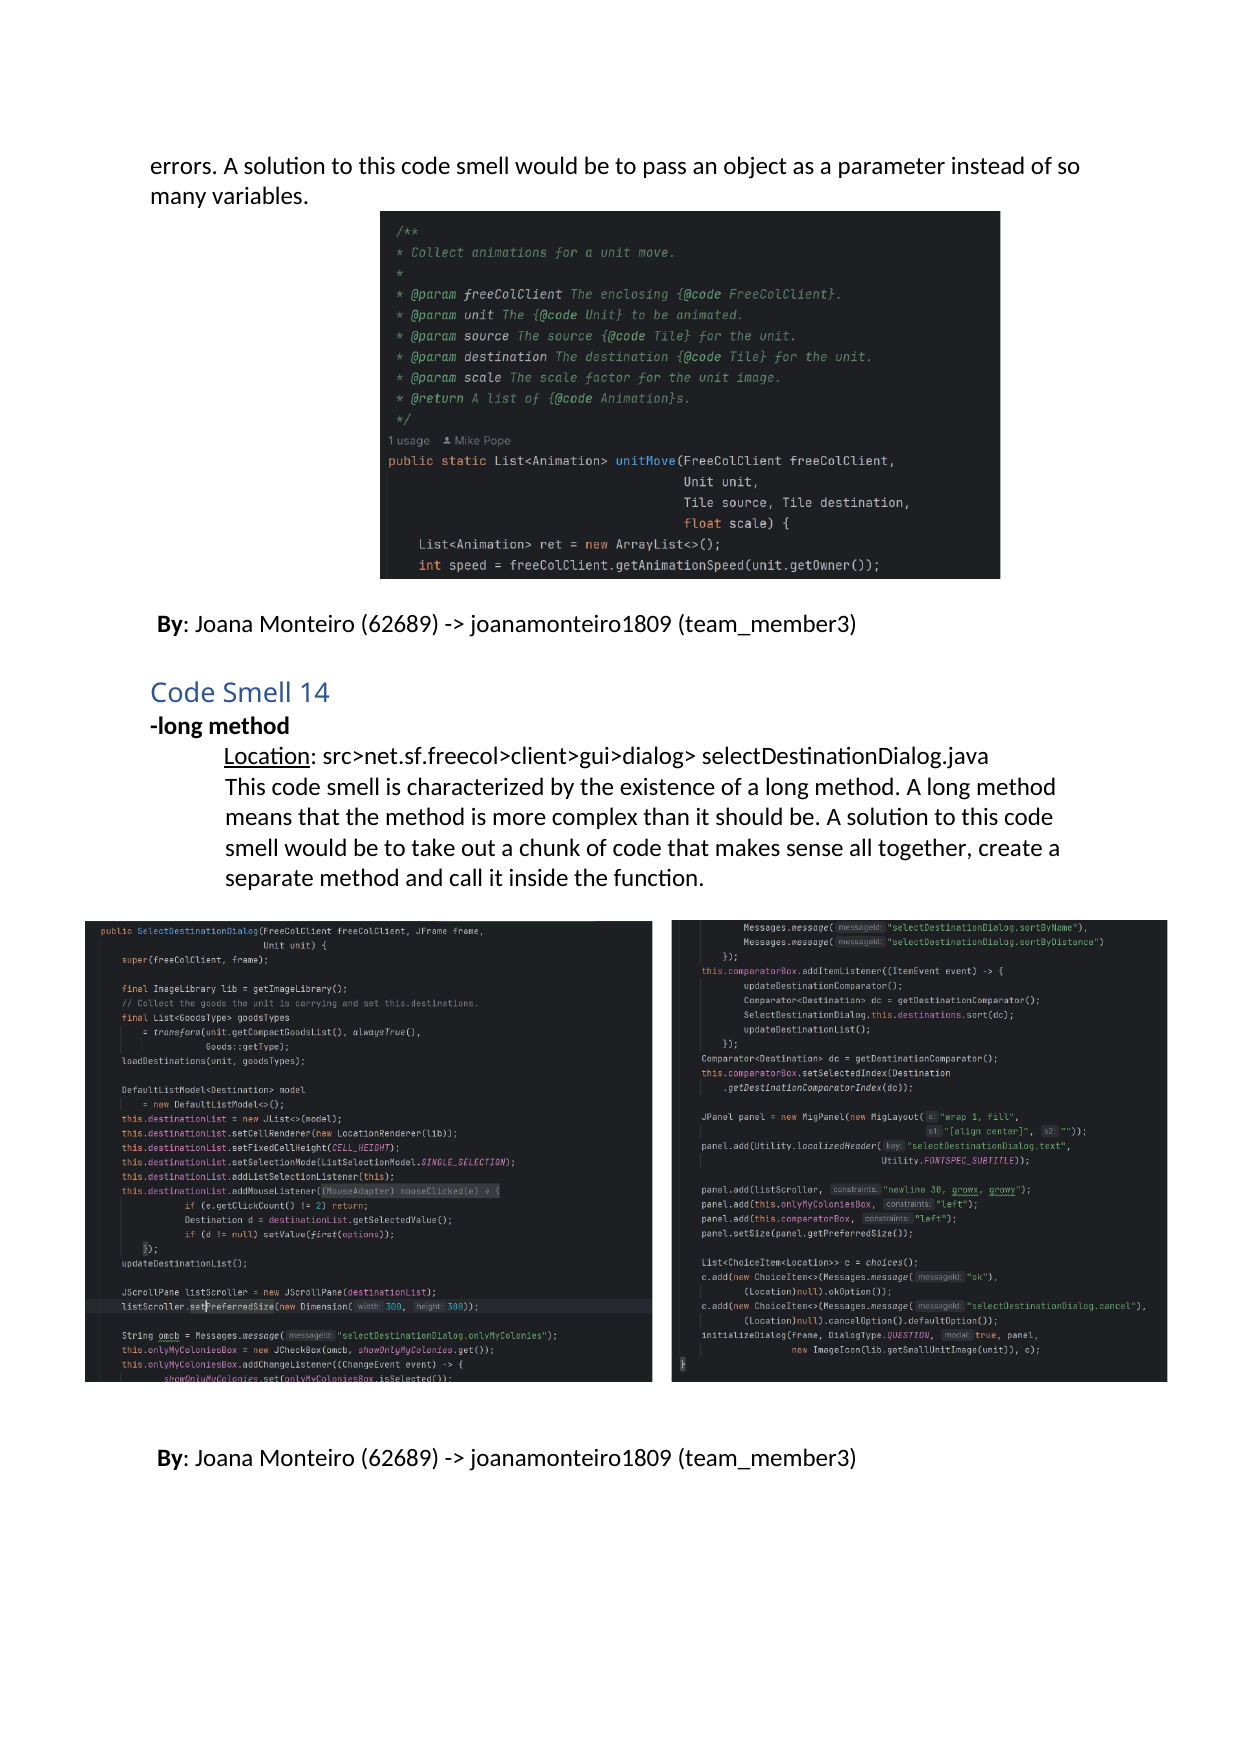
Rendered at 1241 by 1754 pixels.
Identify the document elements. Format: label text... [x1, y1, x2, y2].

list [150, 150, 1090, 211]
text Location: src>net.sf.freecol>client>gui>dialog> selectDestinationDialog.java [150, 740, 1090, 771]
picture [83, 921, 653, 1381]
text By: Joana Monteiro (62689) -> joanamonteiro1809 (team_member3) [157, 1442, 1090, 1473]
text -long method [150, 710, 1090, 740]
subtitle Code Smell 14 [150, 673, 1090, 710]
picture [670, 920, 1168, 1380]
list This code smell is characterized by the existence of a long method. A long method means that the method is more complex than it should be. A solution to this code smell would be to take out a chunk of code that makes sense all together, create a separate method and call it inside the function. [225, 771, 1090, 893]
text By: Joana Monteiro (62689) -> joanamonteiro1809 (team_member3) [157, 608, 1090, 638]
